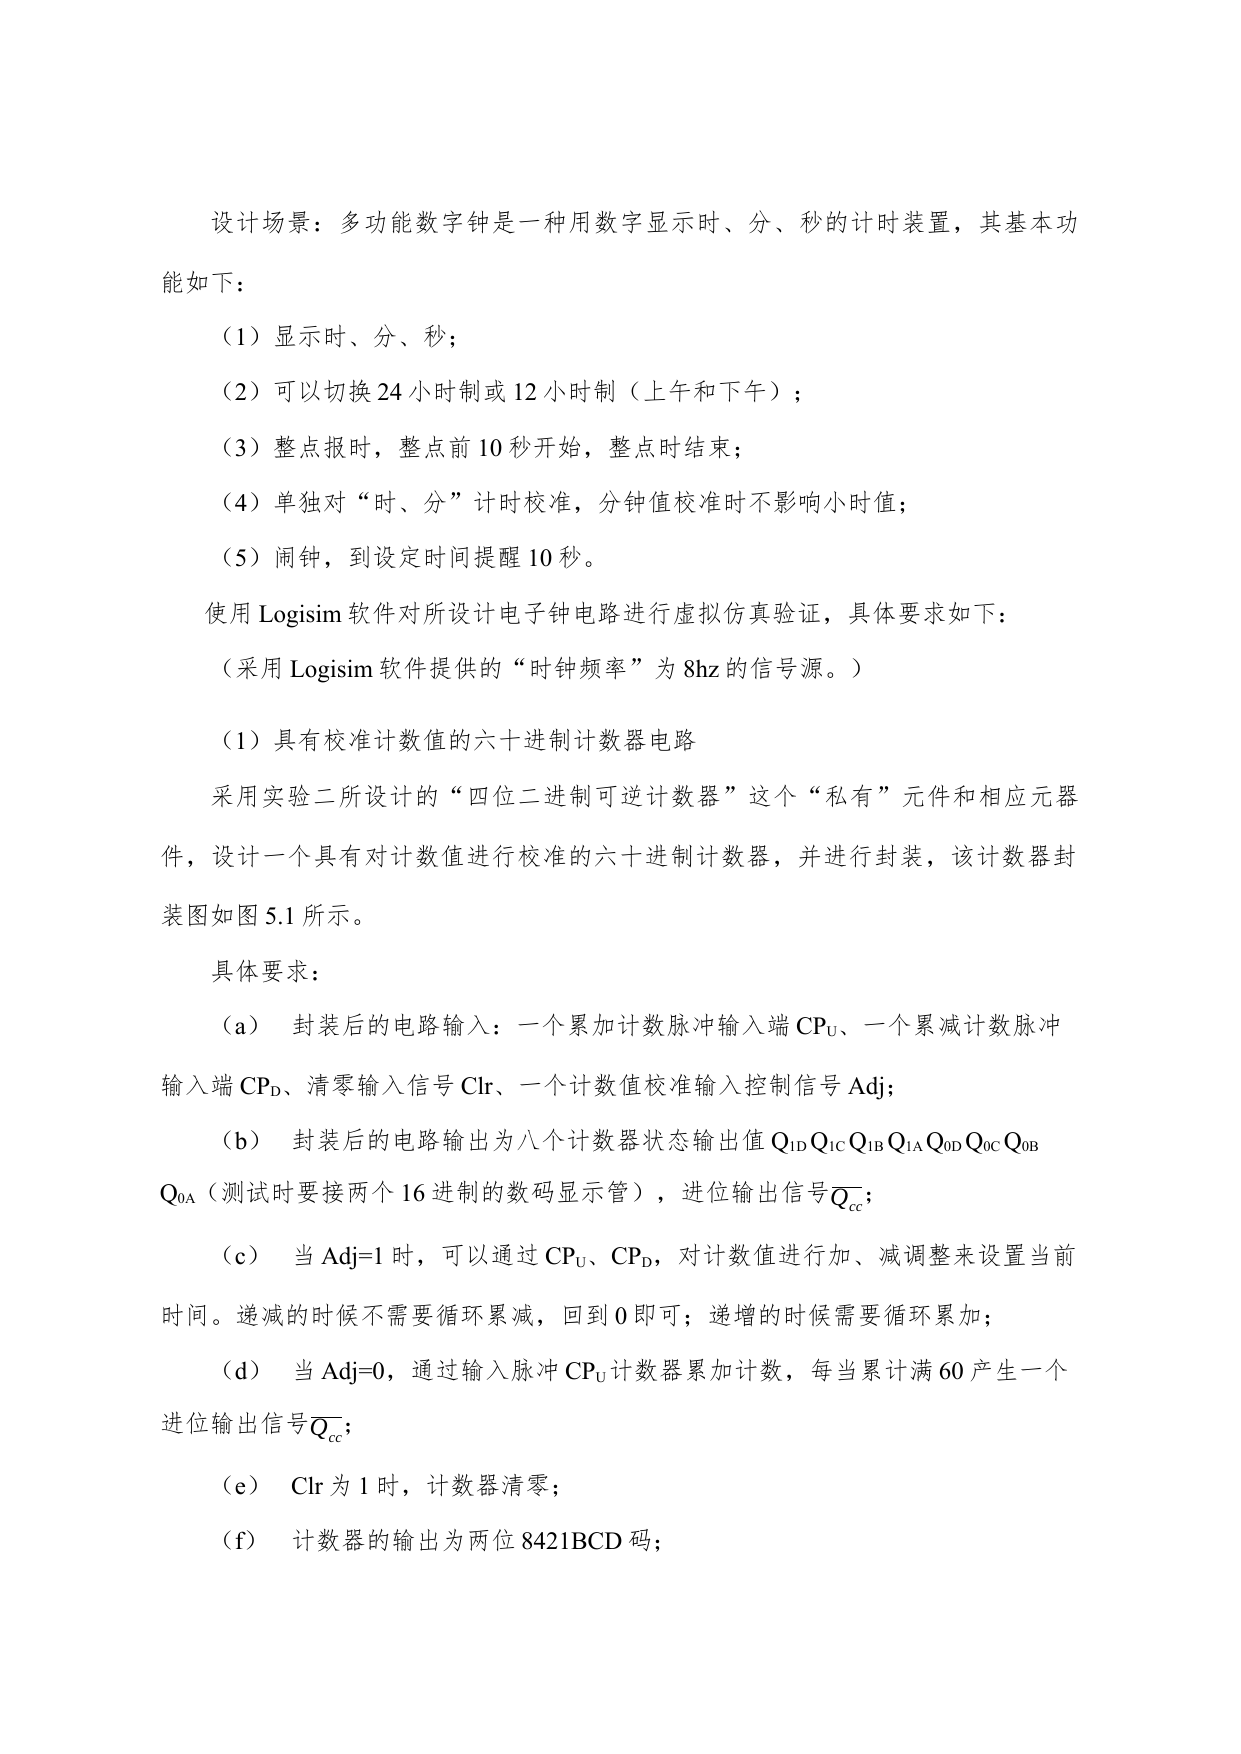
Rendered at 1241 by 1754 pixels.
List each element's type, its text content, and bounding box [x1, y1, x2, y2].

text 使用Logisim软件对所设计电子钟电路进行虚拟仿真验证，具体要求如下： [159, 589, 1081, 636]
text 采用实验二所设计的“四位二进制可逆计数器”这个“私有”元件和相应元器件，设计一个具有对计数值进行校准的六十进制计数器，并进行封装，该计数器封装图如图5.1所示。 [159, 771, 1081, 938]
text 具体要求： [159, 946, 1081, 994]
list 当Adj=0，通过输入脉冲CPU计数器累加计数，每当累计满60产生一个进位输出信号； [159, 1346, 1081, 1454]
text （2）可以切换24小时制或12小时制（上午和下午）； [159, 367, 1081, 415]
list 封装后的电路输出为八个计数器状态输出值Q1D Q1C Q1B Q1A Q0D Q0C Q0B Q0A（测试时要接两个16进制的数码显示管），进位输出信号； [159, 1116, 1081, 1223]
text （5）闹钟，到设定时间提醒10秒。 [159, 533, 1081, 581]
text （3）整点报时，整点前10秒开始，整点时结束； [159, 422, 1081, 470]
list 封装后的电路输入：一个累加计数脉冲输入端CPU、一个累减计数脉冲输入端CPD、清零输入信号Clr、一个计数值校准输入控制信号Adj； [159, 1001, 1081, 1108]
list 计数器的输出为两位8421BCD码； [159, 1516, 1081, 1564]
text （1）显示时、分、秒； [159, 312, 1081, 359]
list 当Adj=1时，可以通过CPU、CPD，对计数值进行加、减调整来设置当前时间。递减的时候不需要循环累减，回到0即可；递增的时候需要循环累加； [159, 1231, 1081, 1338]
list Clr为1时，计数器清零； [159, 1461, 1081, 1508]
text （采用Logisim软件提供的“时钟频率”为8hz的信号源。） [159, 644, 1081, 692]
subtitle （1）具有校准计数值的六十进制计数器电路 [159, 716, 1081, 763]
text 设计场景：多功能数字钟是一种用数字显示时、分、秒的计时装置，其基本功能如下： [159, 197, 1081, 304]
text （4）单独对“时、分”计时校准，分钟值校准时不影响小时值； [159, 478, 1081, 526]
